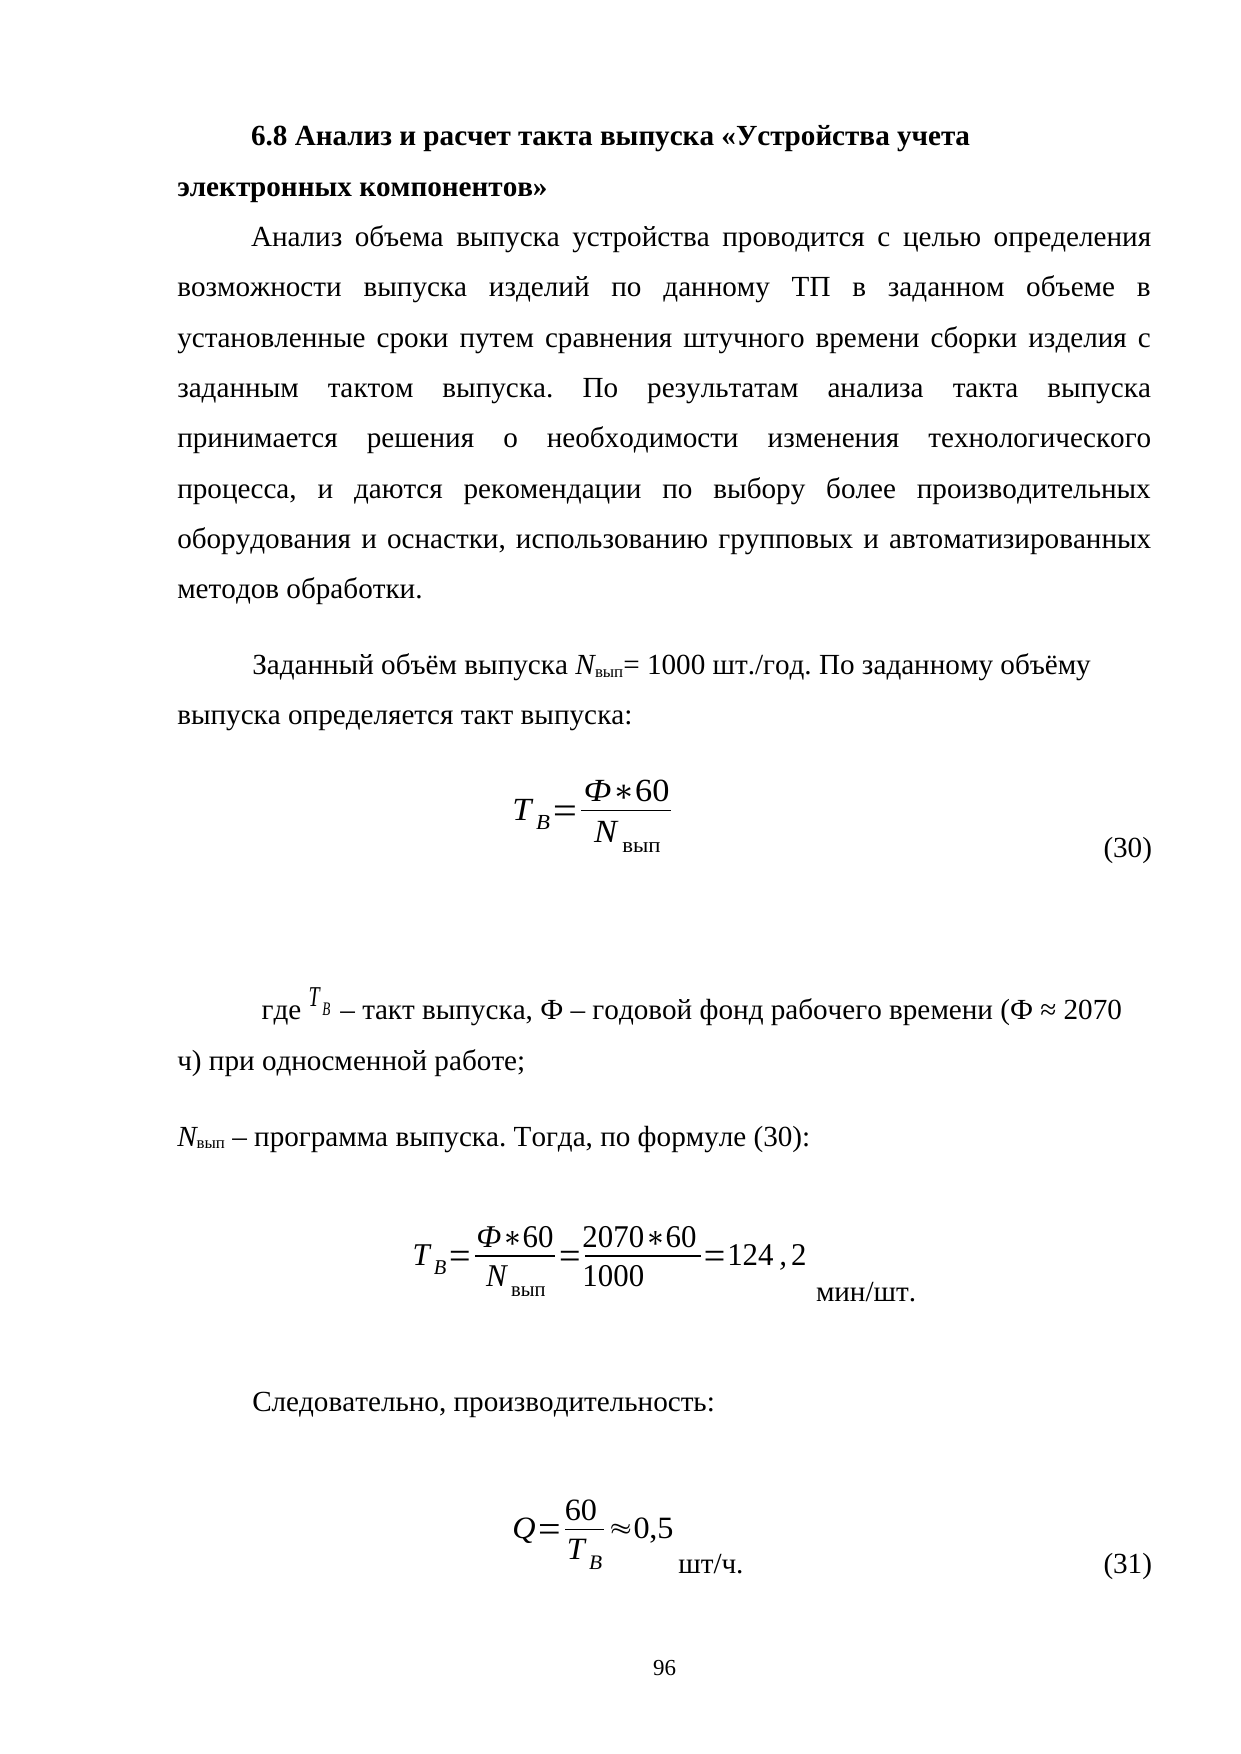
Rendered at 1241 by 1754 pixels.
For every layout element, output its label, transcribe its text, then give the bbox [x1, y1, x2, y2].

text (30) [177, 773, 1152, 863]
text мин/шт. [177, 1219, 1152, 1307]
text Nвып – программа выпуска. Тогда, по формуле (30): [177, 1119, 1152, 1152]
text шт/ч. (31) [177, 1494, 1152, 1580]
text 6.8 Анализ и расчет такта выпуска «Устройства учета электронных компонентов» [177, 118, 1152, 202]
text Следовательно, производительность: [177, 1384, 1152, 1417]
text Анализ объема выпуска устройства проводится с целью определения возможности выпуска изделий по данному ТП в заданном объеме в установленные сроки путем сравнения штучного времени сборки изделия с заданным тактом выпуска. По результатам анализа такта выпуска принимается решения о необходимости изменения технологического процесса, и даются рекомендации по выбору более производительных оборудования и оснастки, использованию групповых и автоматизированных методов обработки. [177, 219, 1152, 605]
text Заданный объём выпуска Nвып= 1000 шт./год. По заданному объёму выпуска определяется такт выпуска: [177, 647, 1152, 731]
text где – такт выпуска, Ф – годовой фонд рабочего времени (Ф ≈ 2070 ч) при односменной работе; [177, 981, 1152, 1076]
